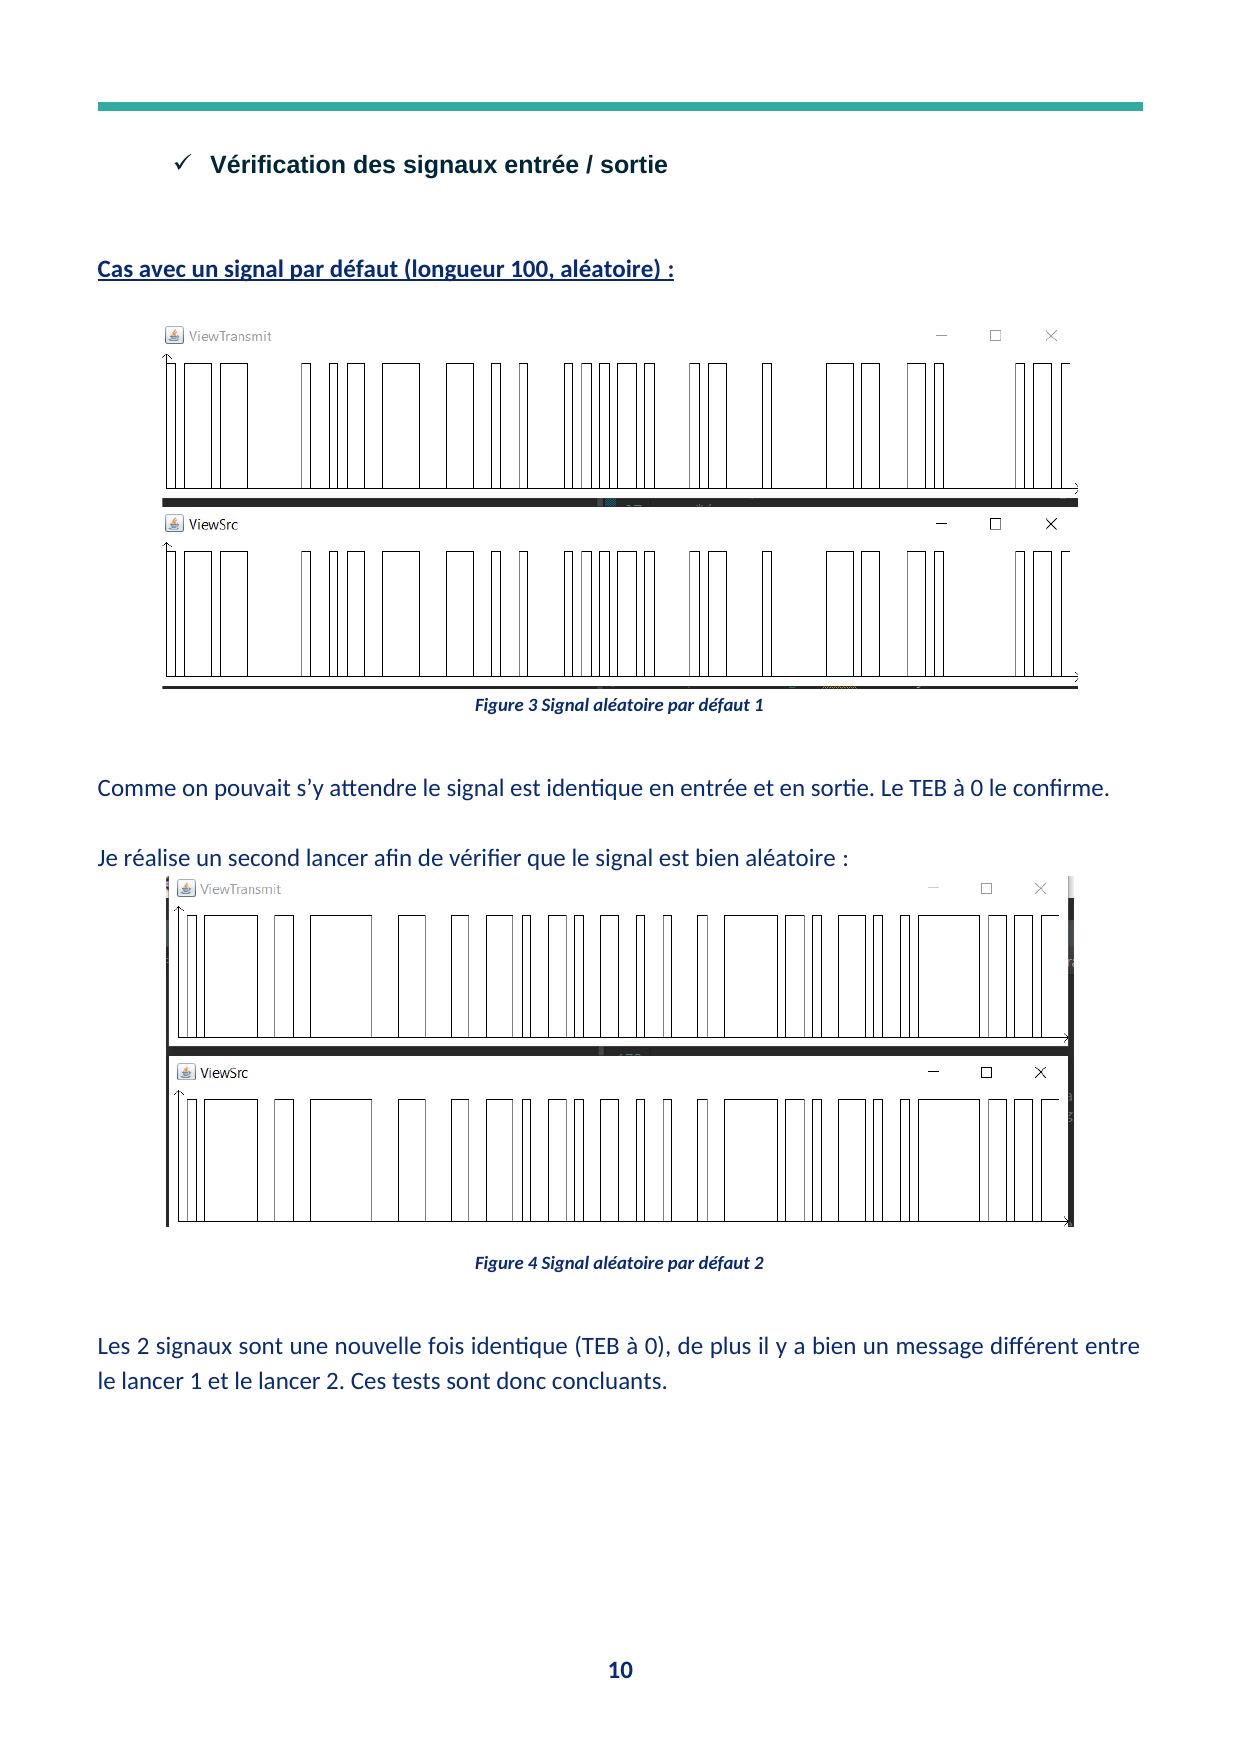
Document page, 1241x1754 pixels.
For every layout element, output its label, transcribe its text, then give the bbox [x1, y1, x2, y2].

text Cas avec un signal par défaut (longueur 100, aléatoire) : [97, 253, 1143, 284]
text Figure 3 Signal aléatoire par défaut 1 [97, 693, 1143, 716]
picture [162, 323, 1078, 689]
text Figure 4 Signal aléatoire par défaut 2 [97, 1251, 1143, 1274]
picture [166, 876, 1074, 1227]
text Comme on pouvait s’y attendre le signal est identique en entrée et en sortie. Le TEB à 0 le confirme. [97, 772, 1143, 802]
text Je réalise un second lancer afin de vérifier que le signal est bien aléatoire : [97, 842, 1143, 872]
subtitle Vérification des signaux entrée / sortie [172, 150, 1143, 179]
text Les 2 signaux sont une nouvelle fois identique (TEB à 0), de plus il y a bien un message différent entre le lancer 1 et le lancer 2. Ces tests sont donc concluants. [97, 1330, 1143, 1396]
